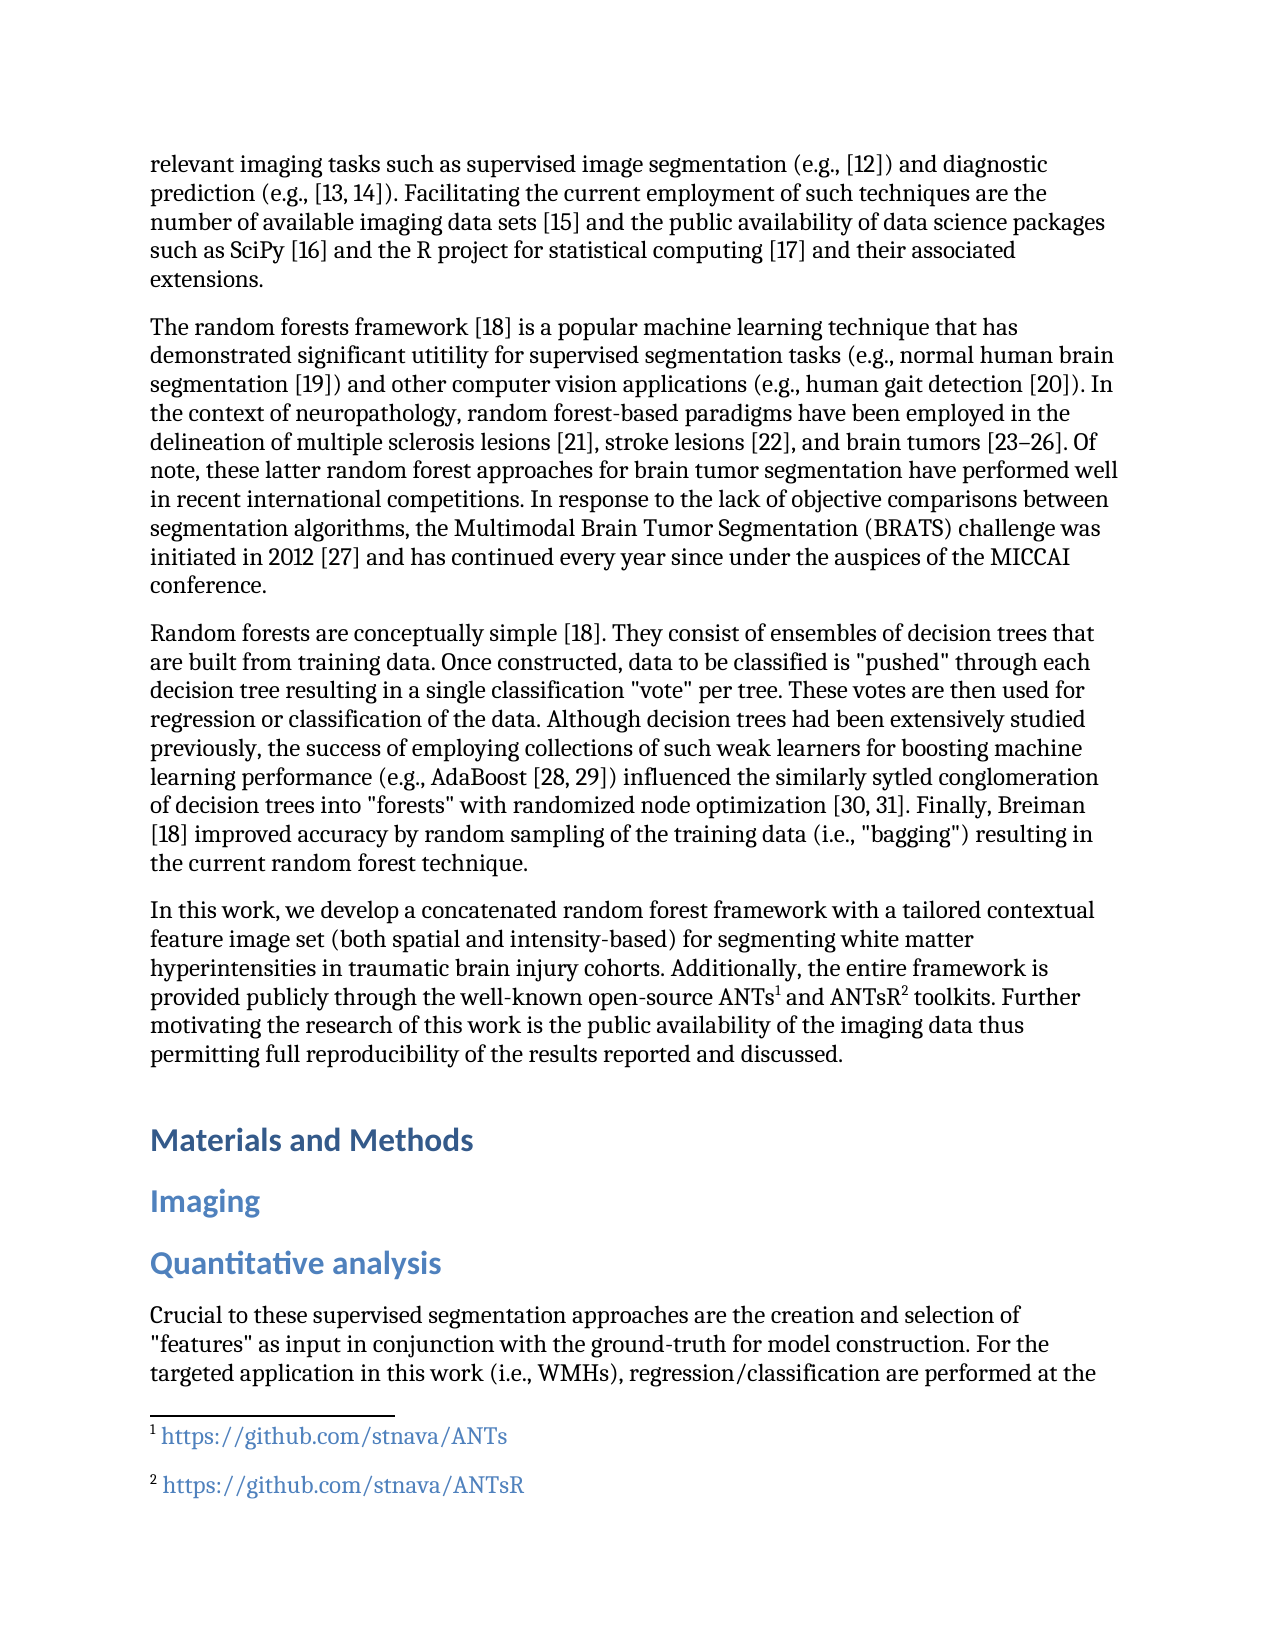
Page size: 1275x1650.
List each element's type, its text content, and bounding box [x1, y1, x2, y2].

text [150, 150, 1125, 294]
text The random forests framework [18] is a popular machine learning technique that has demonstrated significant utitility for supervised segmentation tasks (e.g., normal human brain segmentation [19]) and other computer vision applications (e.g., human gait detection [20]). In the context of neuropathology, random forest-based paradigms have been employed in the delineation of multiple sclerosis lesions [21], stroke lesions [22], and brain tumors [23–26]. Of note, these latter random forest approaches for brain tumor segmentation have performed well in recent international competitions. In response to the lack of objective comparisons between segmentation algorithms, the Multimodal Brain Tumor Segmentation (BRATS) challenge was initiated in 2012 [27] and has continued every year since under the auspices of the MICCAI conference. [150, 312, 1125, 600]
text In this work, we develop a concatenated random forest framework with a tailored contextual feature image set (both spatial and intensity-based) for segmenting white matter hyperintensities in traumatic brain injury cohorts. Additionally, the entire framework is provided publicly through the well-known open-source ANTs and ANTsR toolkits. Further motivating the research of this work is the public availability of the imaging data thus permitting full reproducibility of the results reported and discussed. [150, 896, 1125, 1069]
subtitle Materials and Methods [150, 1119, 1125, 1159]
subtitle Quantitative analysis [150, 1242, 1125, 1283]
subtitle Imaging [150, 1180, 1125, 1221]
text Random forests are conceptually simple [18]. They consist of ensembles of decision trees that are built from training data. Once constructed, data to be classified is "pushed" through each decision tree resulting in a single classification "vote" per tree. These votes are then used for regression or classification of the data. Although decision trees had been extensively studied previously, the success of employing collections of such weak learners for boosting machine learning performance (e.g., AdaBoost [28, 29]) influenced the similarly sytled conglomeration of decision trees into "forests" with randomized node optimization [30, 31]. Finally, Breiman [18] improved accuracy by random sampling of the training data (i.e., "bagging") resulting in the current random forest technique. [150, 619, 1125, 877]
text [150, 1301, 1125, 1388]
